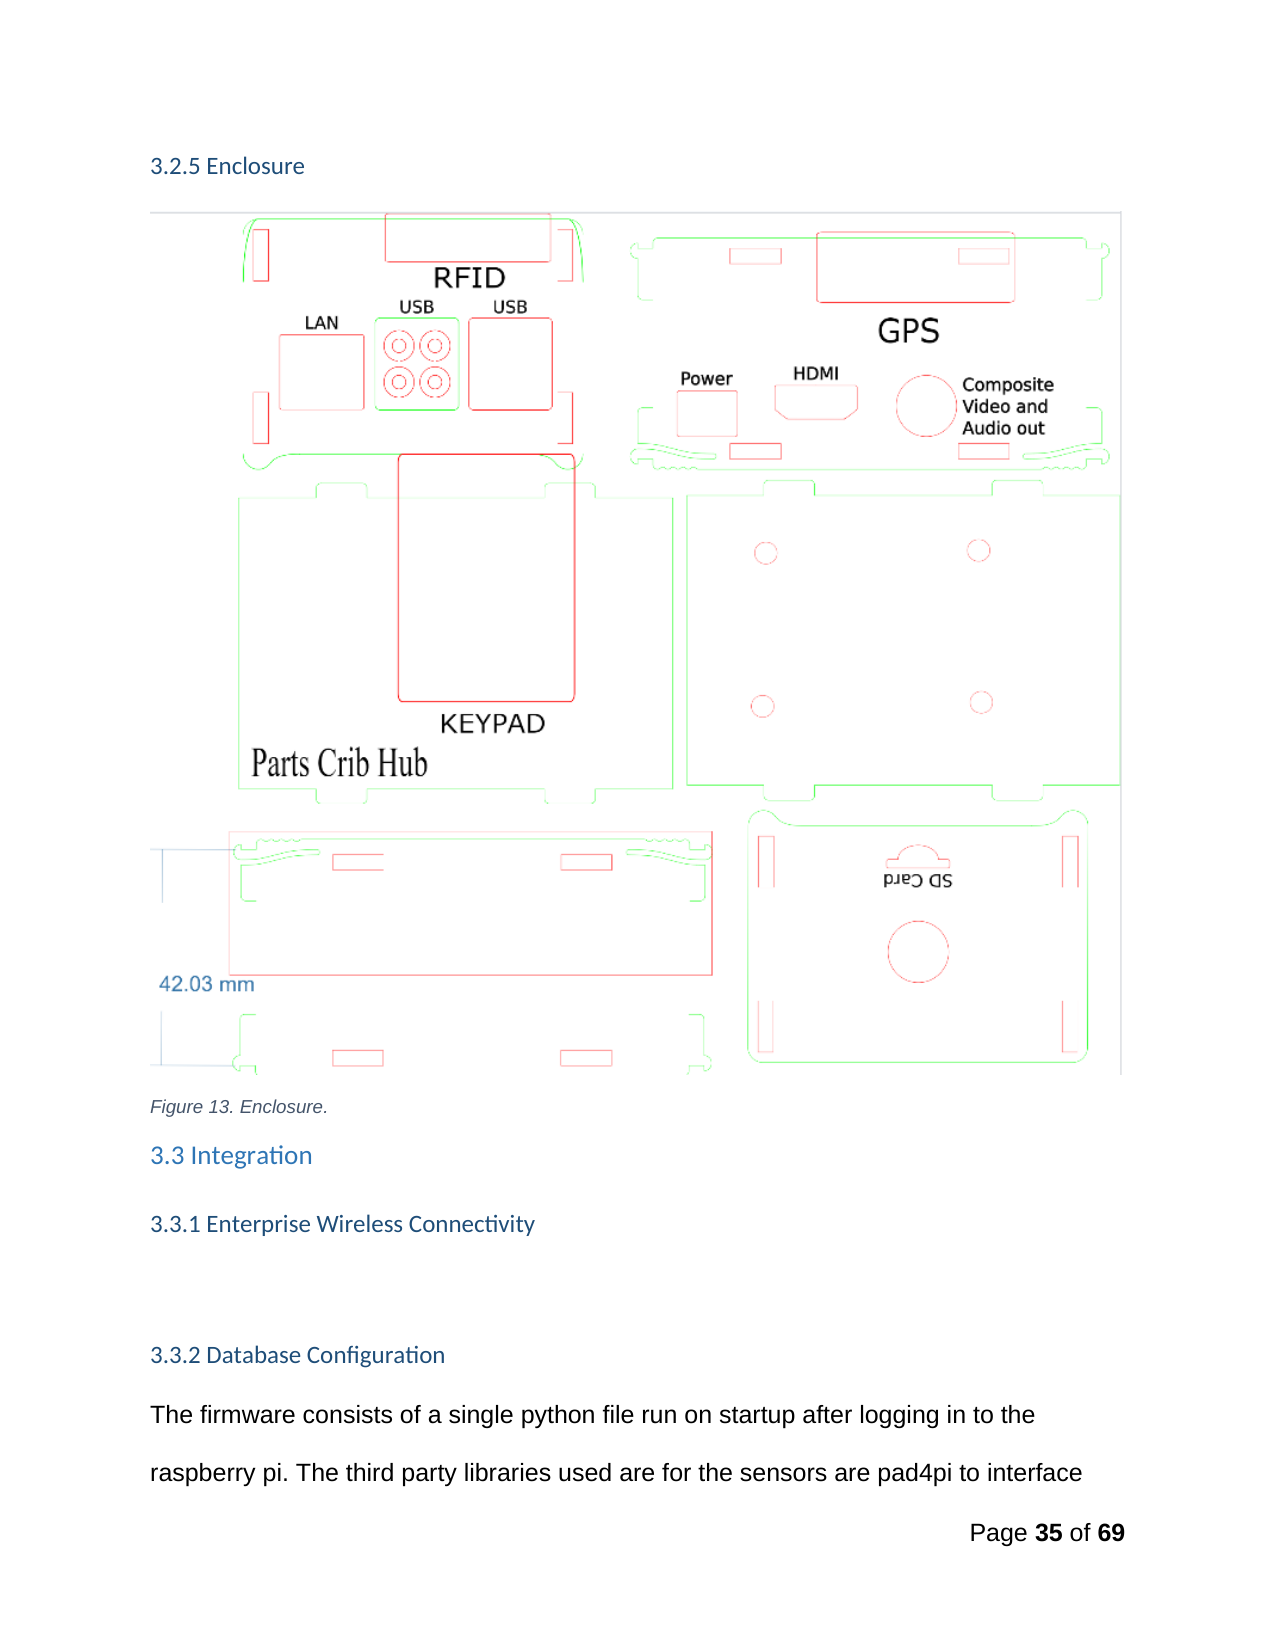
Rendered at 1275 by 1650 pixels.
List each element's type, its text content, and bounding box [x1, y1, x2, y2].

subtitle 3.2.5 Enclosure [150, 150, 1125, 181]
subtitle 3.3.1 Enterprise Wireless Connectivity [150, 1208, 1125, 1239]
text Figure 13. Enclosure. [150, 1096, 1125, 1117]
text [150, 1400, 1125, 1486]
subtitle 3.3.2 Database Configuration [150, 1339, 1125, 1370]
subtitle 3.3 Integration [150, 1138, 1125, 1171]
picture [150, 211, 1124, 1075]
